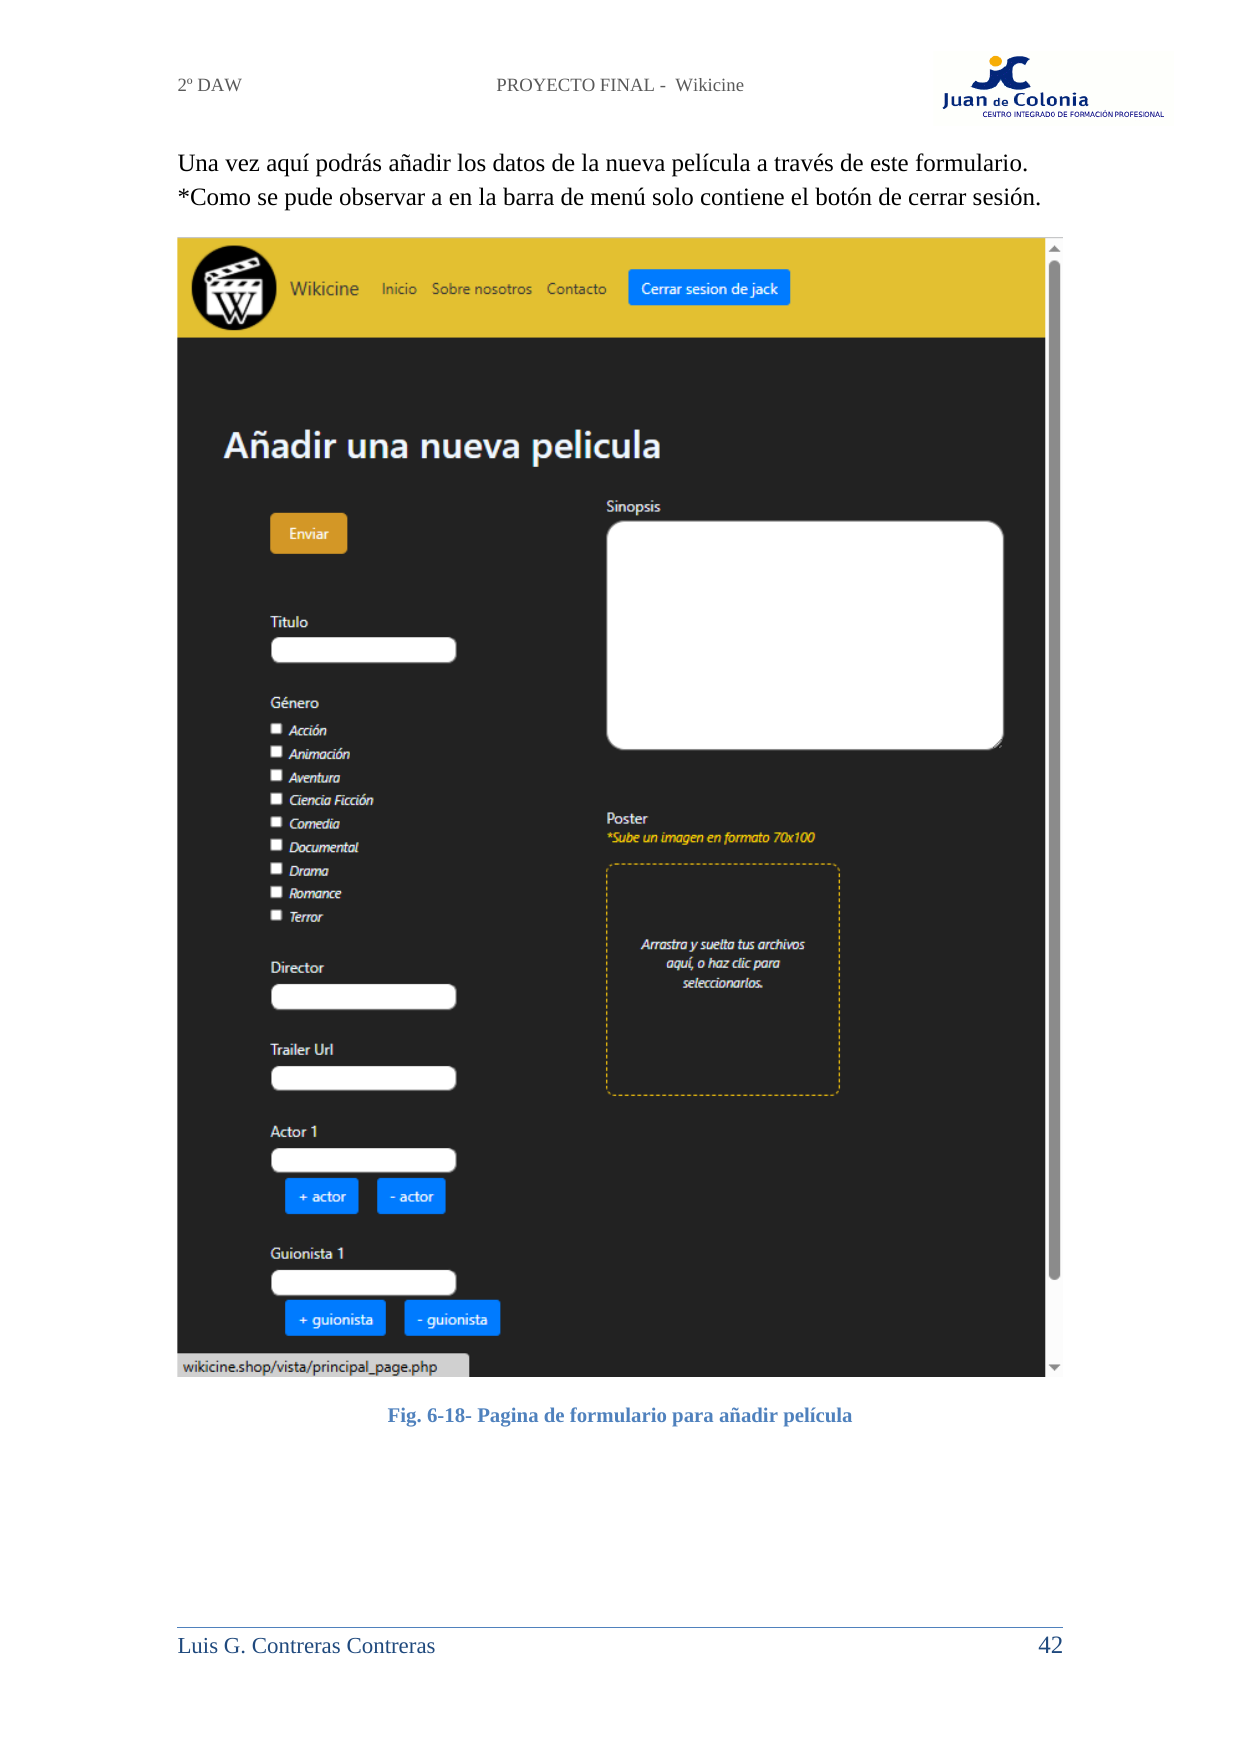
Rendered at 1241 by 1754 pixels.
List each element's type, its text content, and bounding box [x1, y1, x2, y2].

picture [177, 237, 1063, 1377]
text Fig. 6-18- Pagina de formulario para añadir película [177, 1403, 1063, 1427]
picture [933, 51, 1175, 126]
text Una vez aquí podrás añadir los datos de la nueva película a través de este formulario. *Como se pude observar a en la barra de menú solo contiene el botón de cerrar sesión. [177, 148, 1063, 211]
